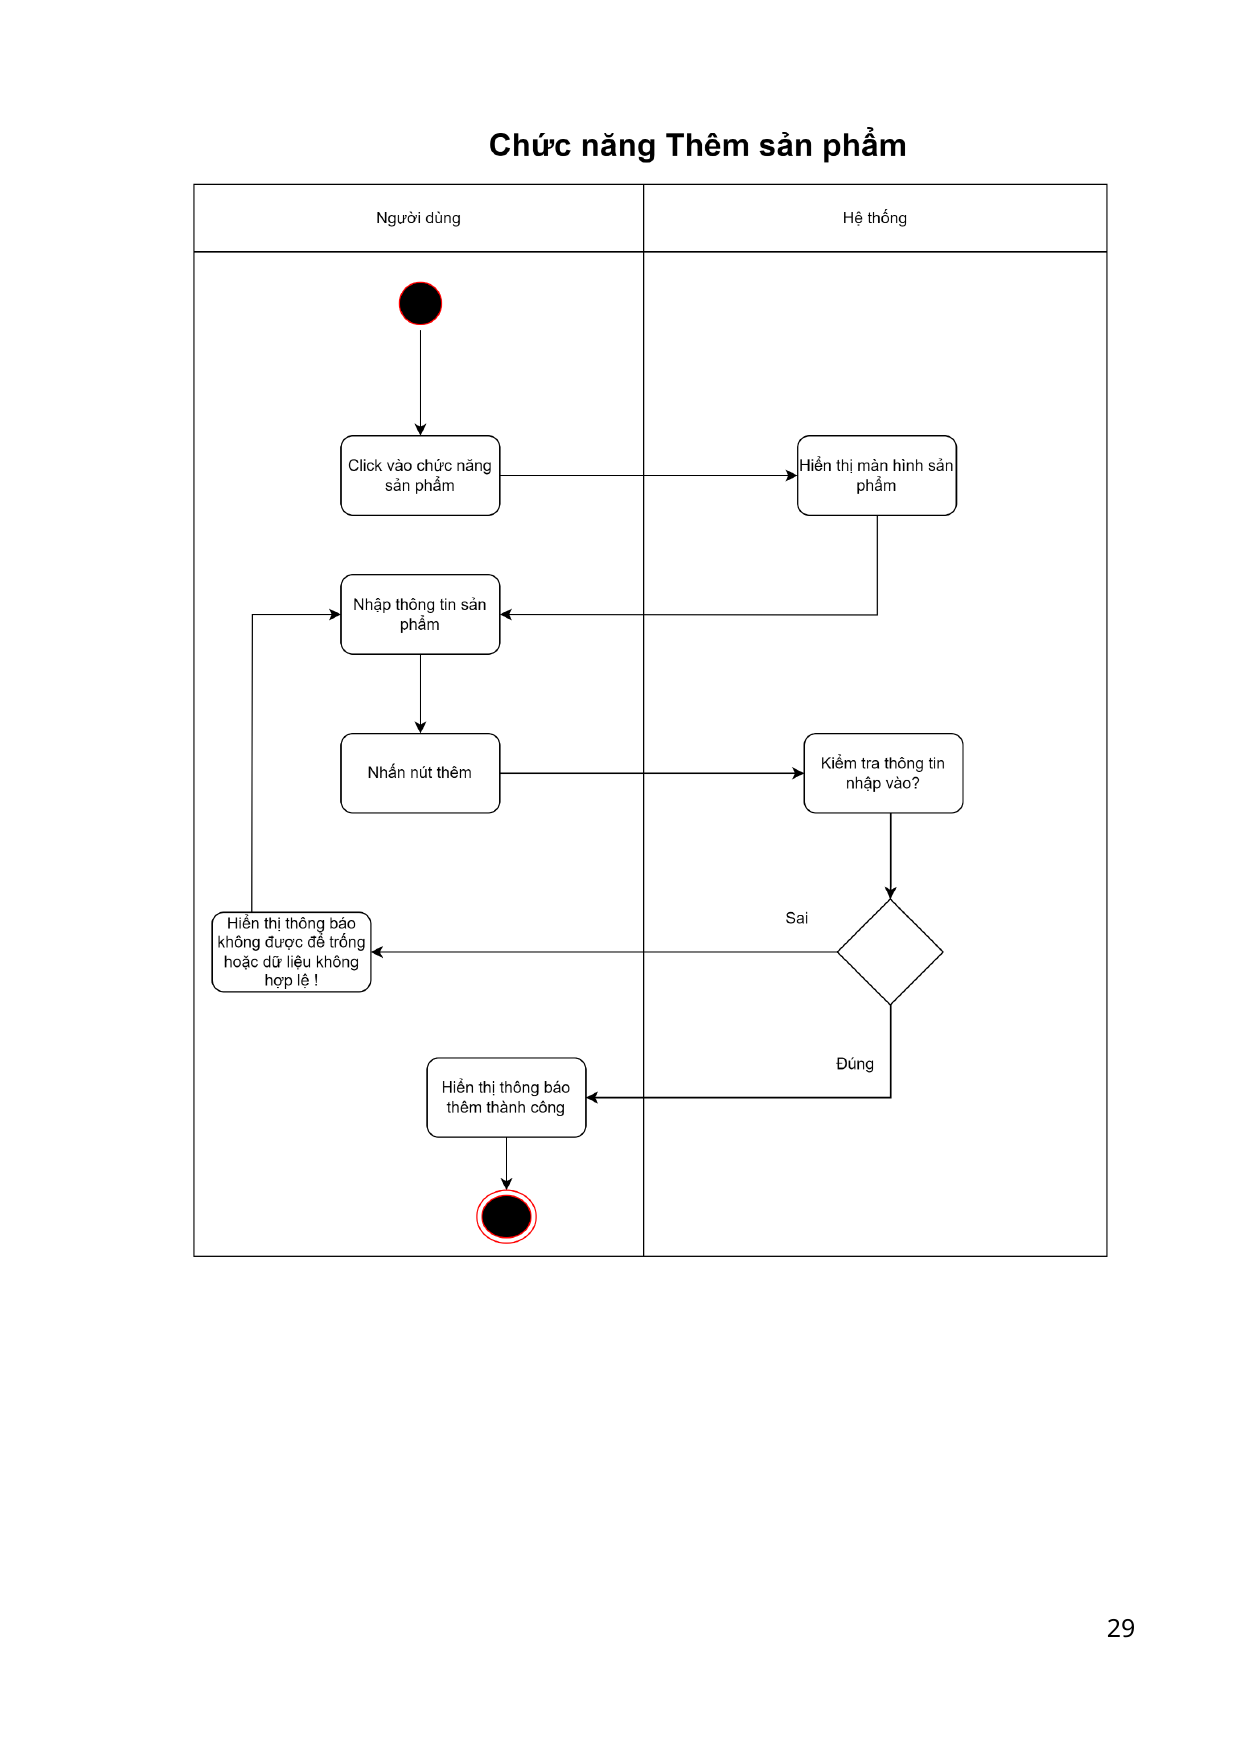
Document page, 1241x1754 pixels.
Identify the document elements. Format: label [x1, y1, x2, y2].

picture [180, 105, 1121, 1270]
